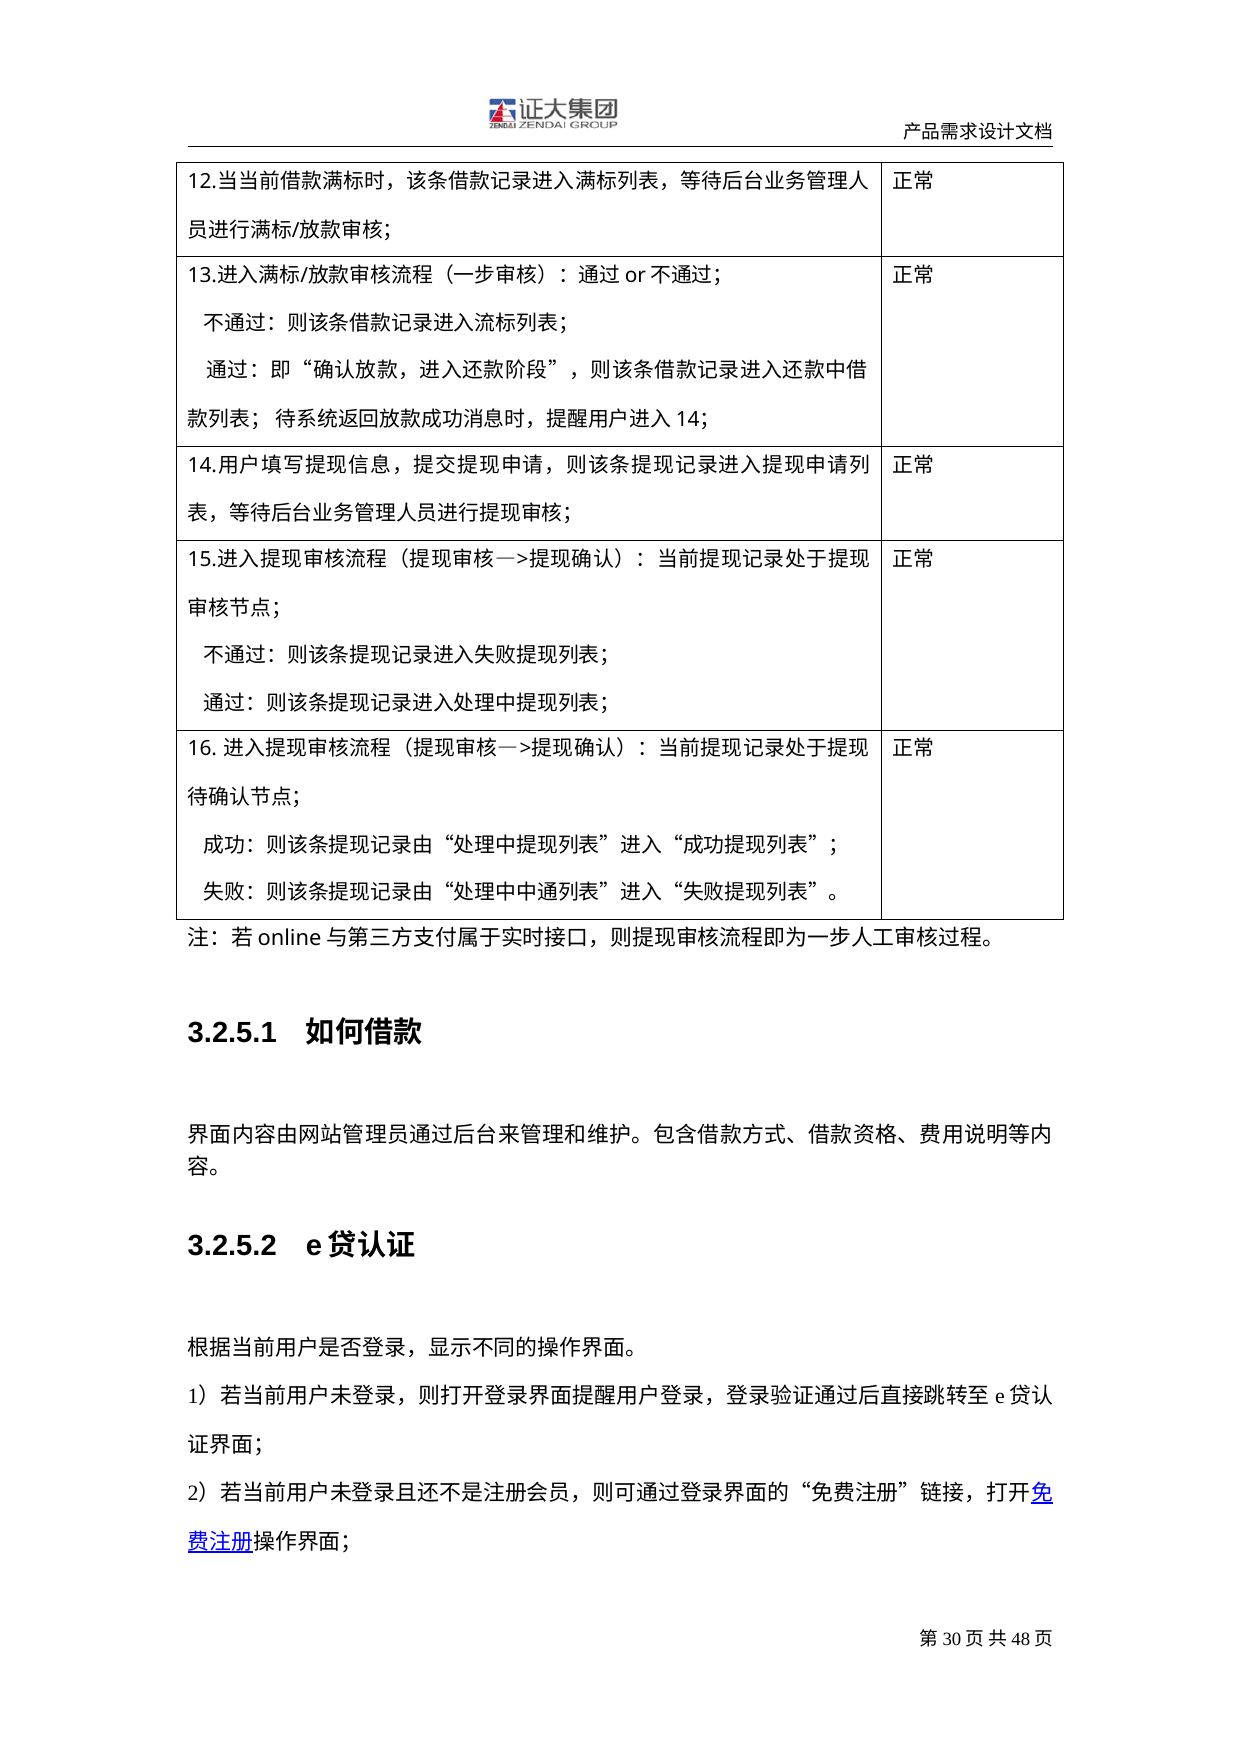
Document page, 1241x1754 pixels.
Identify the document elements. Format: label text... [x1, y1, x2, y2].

table_cell 正常 [882, 447, 1063, 540]
text 1）若当前用户未登录，则打开登录界面提醒用户登录，登录验证通过后直接跳转至e贷认证界面； [187, 1378, 1053, 1459]
subtitle e贷认证 [187, 1211, 1053, 1276]
text 2）若当前用户未登录且还不是注册会员，则可通过登录界面的“免费注册”链接，打开免费注册操作界面； [187, 1475, 1053, 1556]
text 注：若online与第三方支付属于实时接口，则提现审核流程即为一步人工审核过程。 [187, 920, 1053, 952]
text 根据当前用户是否登录，显示不同的操作界面。 [187, 1329, 1053, 1362]
table_cell 12.当当前借款满标时，该条借款记录进入满标列表，等待后台业务管理人员进行满标/放款审核； [177, 163, 881, 256]
table_cell 13.进入满标/放款审核流程（一步审核）：通过or不通过； 不通过：则该条借款记录进入流标列表； 通过：即“确认放款，进入还款阶段”，则该条借款记录进入还款中借款列表； 待系统返回放款成功消息时，提醒用户进入14； [177, 257, 881, 446]
table_cell 正常 [882, 257, 1063, 446]
table_cell 正常 [882, 163, 1063, 256]
table_cell 15.进入提现审核流程（提现审核—>提现确认）：当前提现记录处于提现审核节点； 不通过：则该条提现记录进入失败提现列表； 通过：则该条提现记录进入处理中提现列表； [177, 541, 881, 729]
table_cell 正常 [882, 731, 1063, 919]
text 界面内容由网站管理员通过后台来管理和维护。包含借款方式、借款资格、费用说明等内容。 [187, 1116, 1053, 1181]
table_cell 14.用户填写提现信息，提交提现申请，则该条提现记录进入提现申请列表，等待后台业务管理人员进行提现审核； [177, 447, 881, 540]
table_cell 16. 进入提现审核流程（提现审核—>提现确认）：当前提现记录处于提现待确认节点； 成功：则该条提现记录由“处理中提现列表”进入“成功提现列表”； 失败：则该条提现记录由“处理中中通列表”进入“失败提现列表”。 [177, 731, 881, 919]
subtitle 如何借款 [187, 997, 1053, 1062]
table_cell 正常 [882, 541, 1063, 729]
picture [483, 88, 622, 139]
